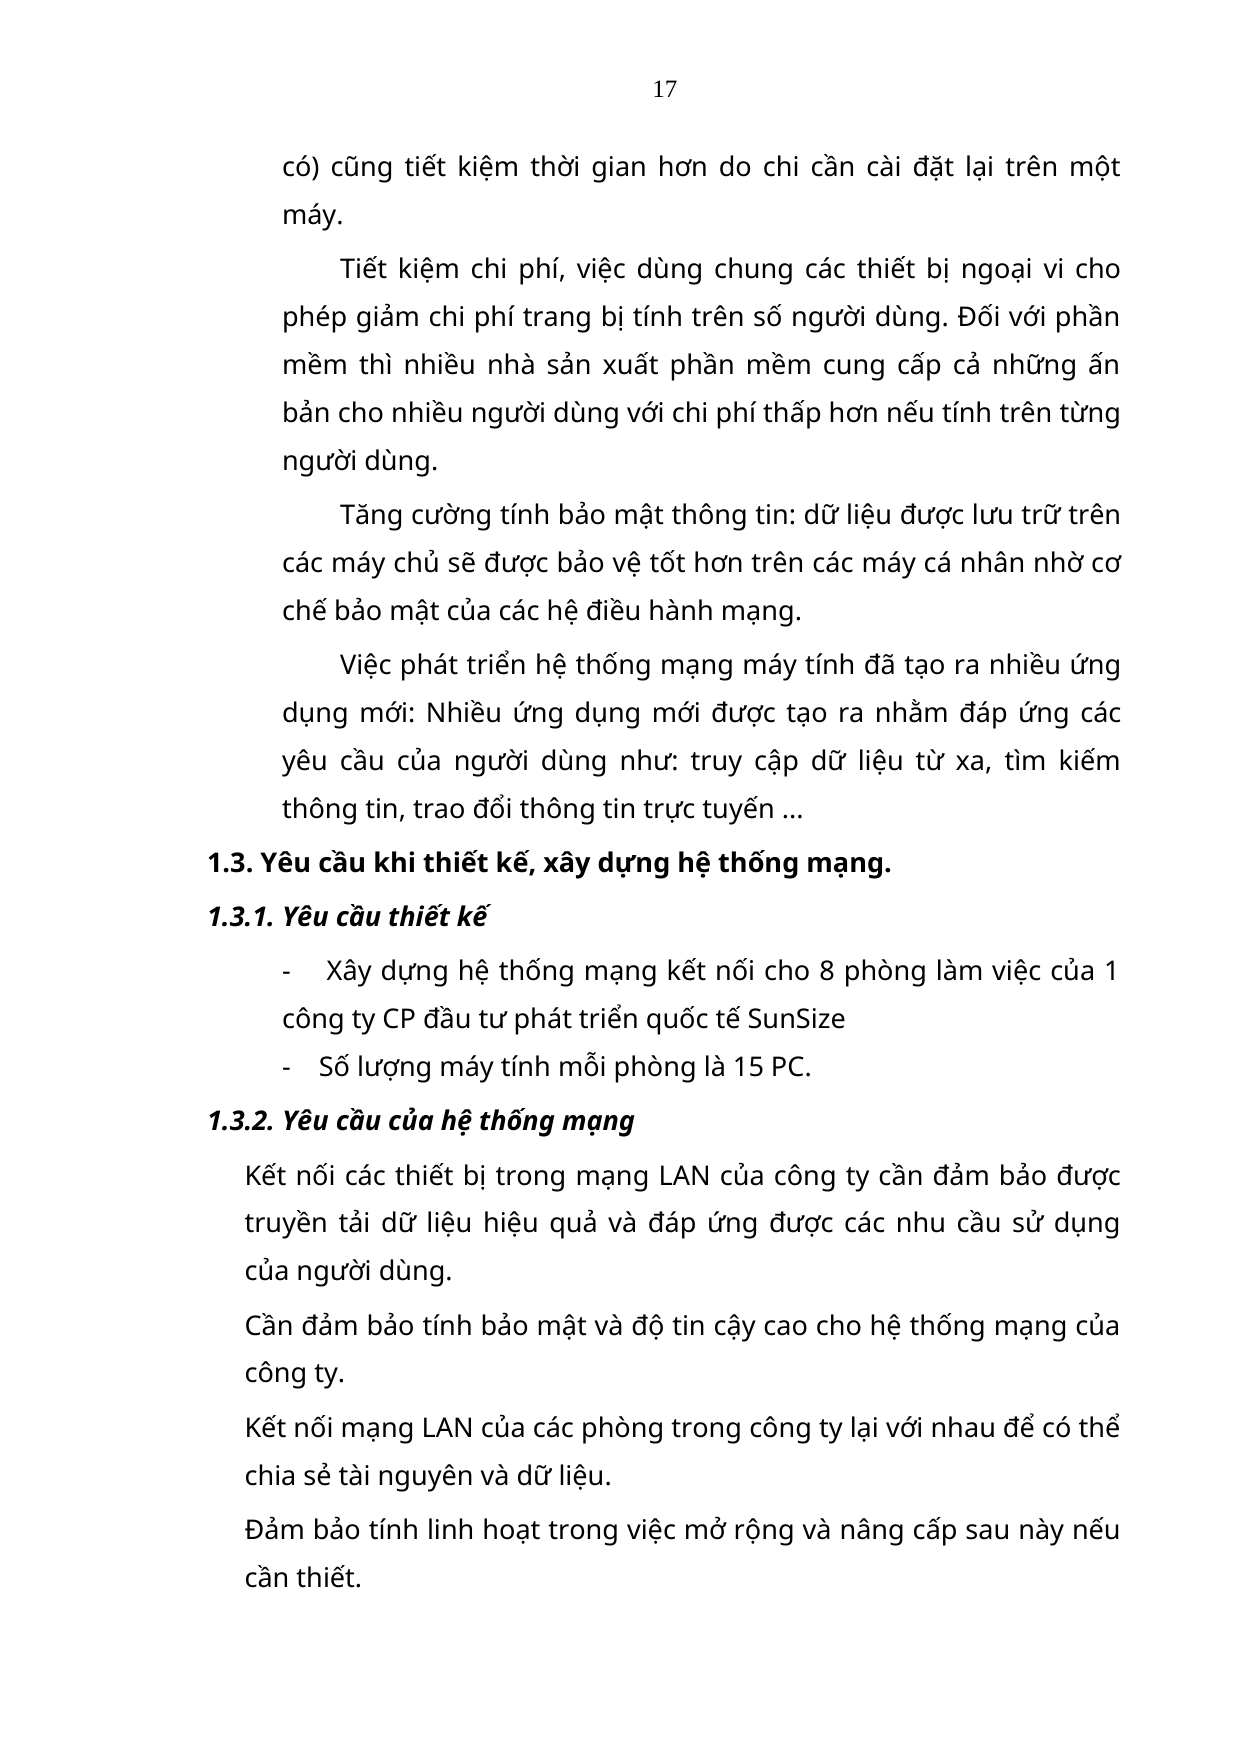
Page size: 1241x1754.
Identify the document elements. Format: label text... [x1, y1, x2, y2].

text Tăng cường tính bảo mật thông tin: dữ liệu được lưu trữ trên các máy chủ sẽ được bảo vệ tốt hơn trên các máy cá nhân nhờ cơ chế bảo mật của các hệ điều hành mạng. [282, 496, 1122, 628]
text Kết nối các thiết bị trong mạng LAN của công ty cần đảm bảo được truyền tải dữ liệu hiệu quả và đáp ứng được các nhu cầu sử dụng của người dùng. [244, 1156, 1122, 1289]
text Kết nối mạng LAN của các phòng trong công ty lại với nhau để có thể chia sẻ tài nguyên và dữ liệu. [244, 1408, 1122, 1493]
text Tiết kiệm chi phí, việc dùng chung các thiết bị ngoại vi cho phép giảm chi phí trang bị tính trên số người dùng. Đối với phần mềm thì nhiều nhà sản xuất phần mềm cung cấp cả những ấn bản cho nhiều người dùng với chi phí thấp hơn nếu tính trên từng người dùng. [282, 250, 1122, 478]
text Đảm bảo tính linh hoạt trong việc mở rộng và nâng cấp sau này nếu cần thiết. [244, 1510, 1122, 1595]
list - Số lượng máy tính mỗi phòng là 15 PC. [282, 1048, 1122, 1084]
subtitle 1.3. Yêu cầu khi thiết kế, xây dựng hệ thống mạng. [207, 843, 1122, 880]
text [282, 148, 1122, 232]
subtitle 1.3.1. Yêu cầu thiết kế [207, 898, 1122, 934]
list - Xây dựng hệ thống mạng kết nối cho 8 phòng làm việc của 1 công ty CP đầu tư phát triển quốc tế SunSize [282, 952, 1122, 1037]
subtitle 1.3.2. Yêu cầu của hệ thống mạng [207, 1102, 1122, 1139]
text Cần đảm bảo tính bảo mật và độ tin cậy cao cho hệ thống mạng của công ty. [244, 1306, 1122, 1391]
text Việc phát triển hệ thống mạng máy tính đã tạo ra nhiều ứng dụng mới: Nhiều ứng dụng mới được tạo ra nhằm đáp ứng các yêu cầu của người dùng như: truy cập dữ liệu từ xa, tìm kiếm thông tin, trao đổi thông tin trực tuyến ... [282, 646, 1122, 826]
